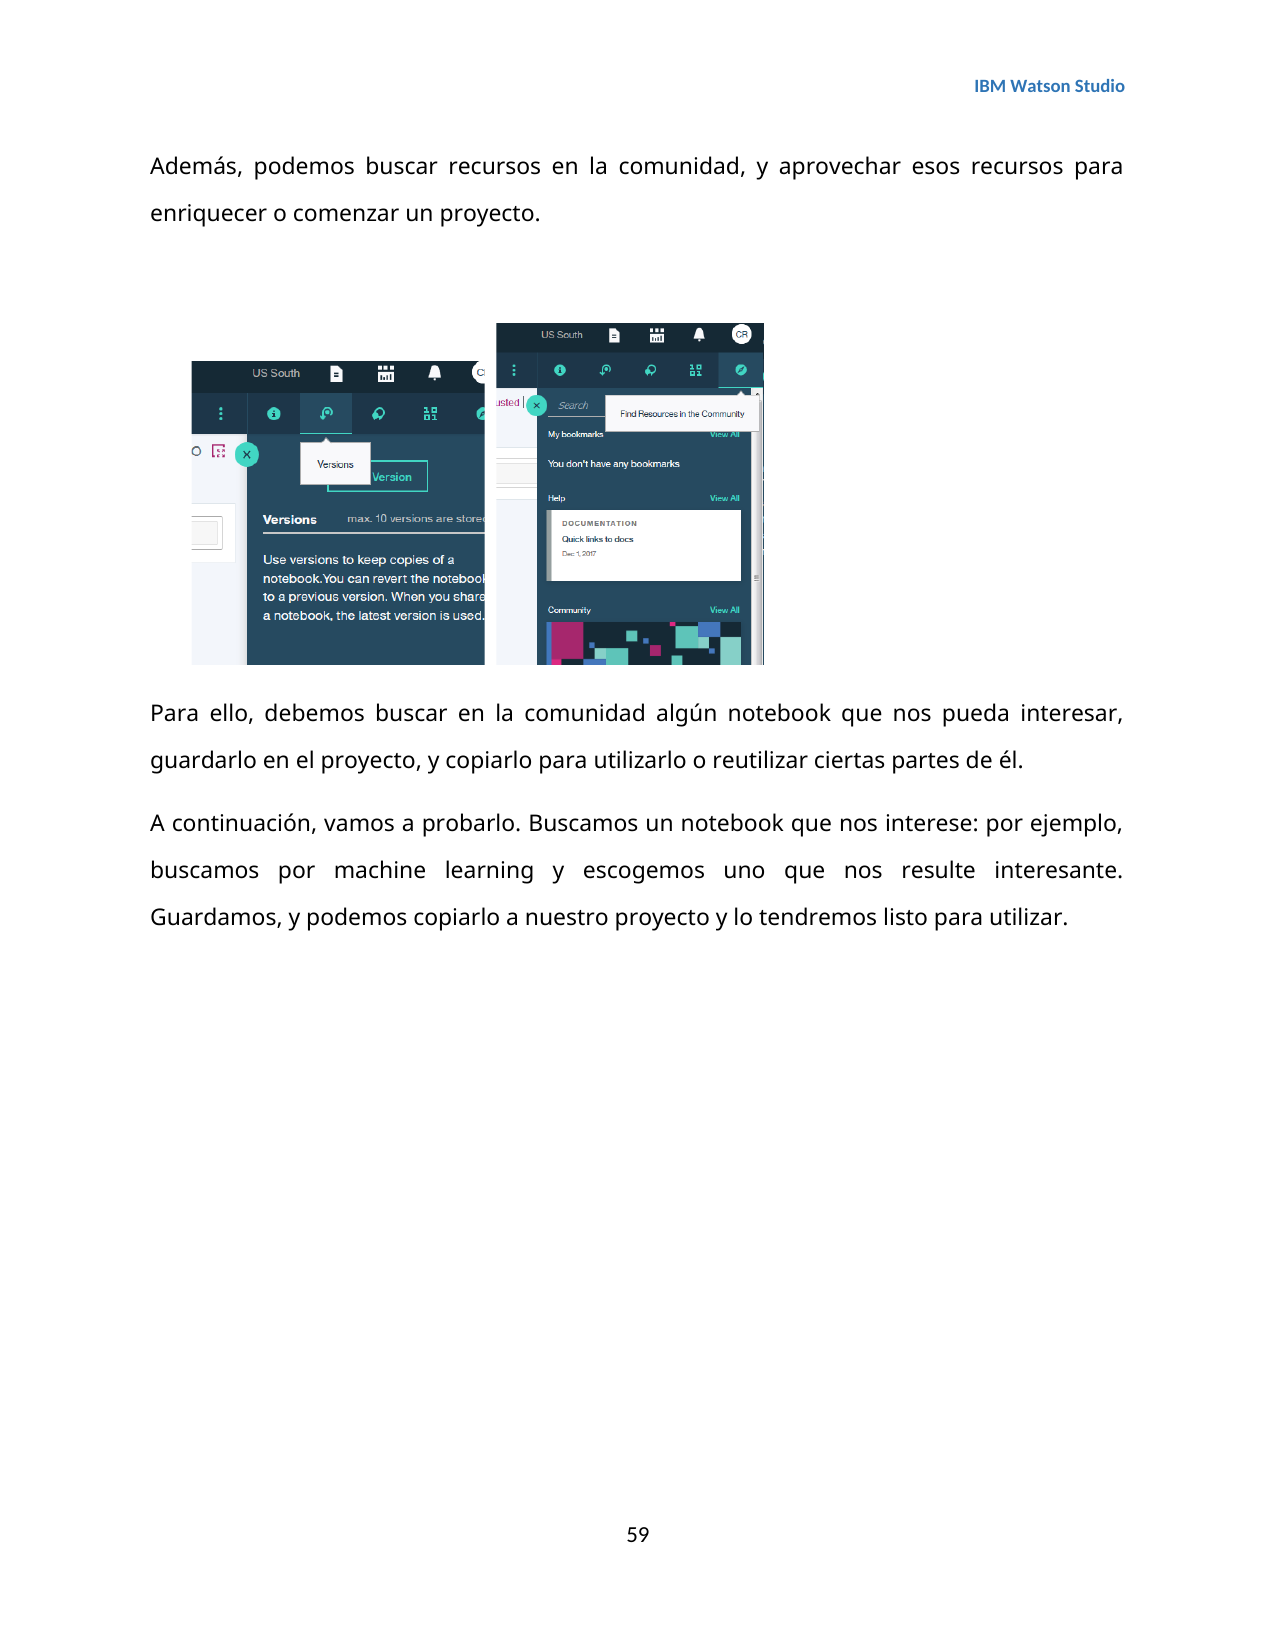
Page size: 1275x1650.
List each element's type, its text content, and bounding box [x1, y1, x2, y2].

text Además, podemos buscar recursos en la comunidad, y aprovechar esos recursos para enriquecer o comenzar un proyecto. [150, 150, 1125, 228]
picture [191, 361, 485, 665]
picture [496, 323, 764, 665]
text A continuación, vamos a probarlo. Buscamos un notebook que nos interese: por ejemplo, buscamos por machine learning y escogemos uno que nos resulte interesante. Guardamos, y podemos copiarlo a nuestro proyecto y lo tendremos listo para utilizar. [150, 807, 1125, 932]
text Para ello, debemos buscar en la comunidad algún notebook que nos pueda interesar, guardarlo en el proyecto, y copiarlo para utilizarlo o reutilizar ciertas partes de él. [150, 697, 1125, 775]
